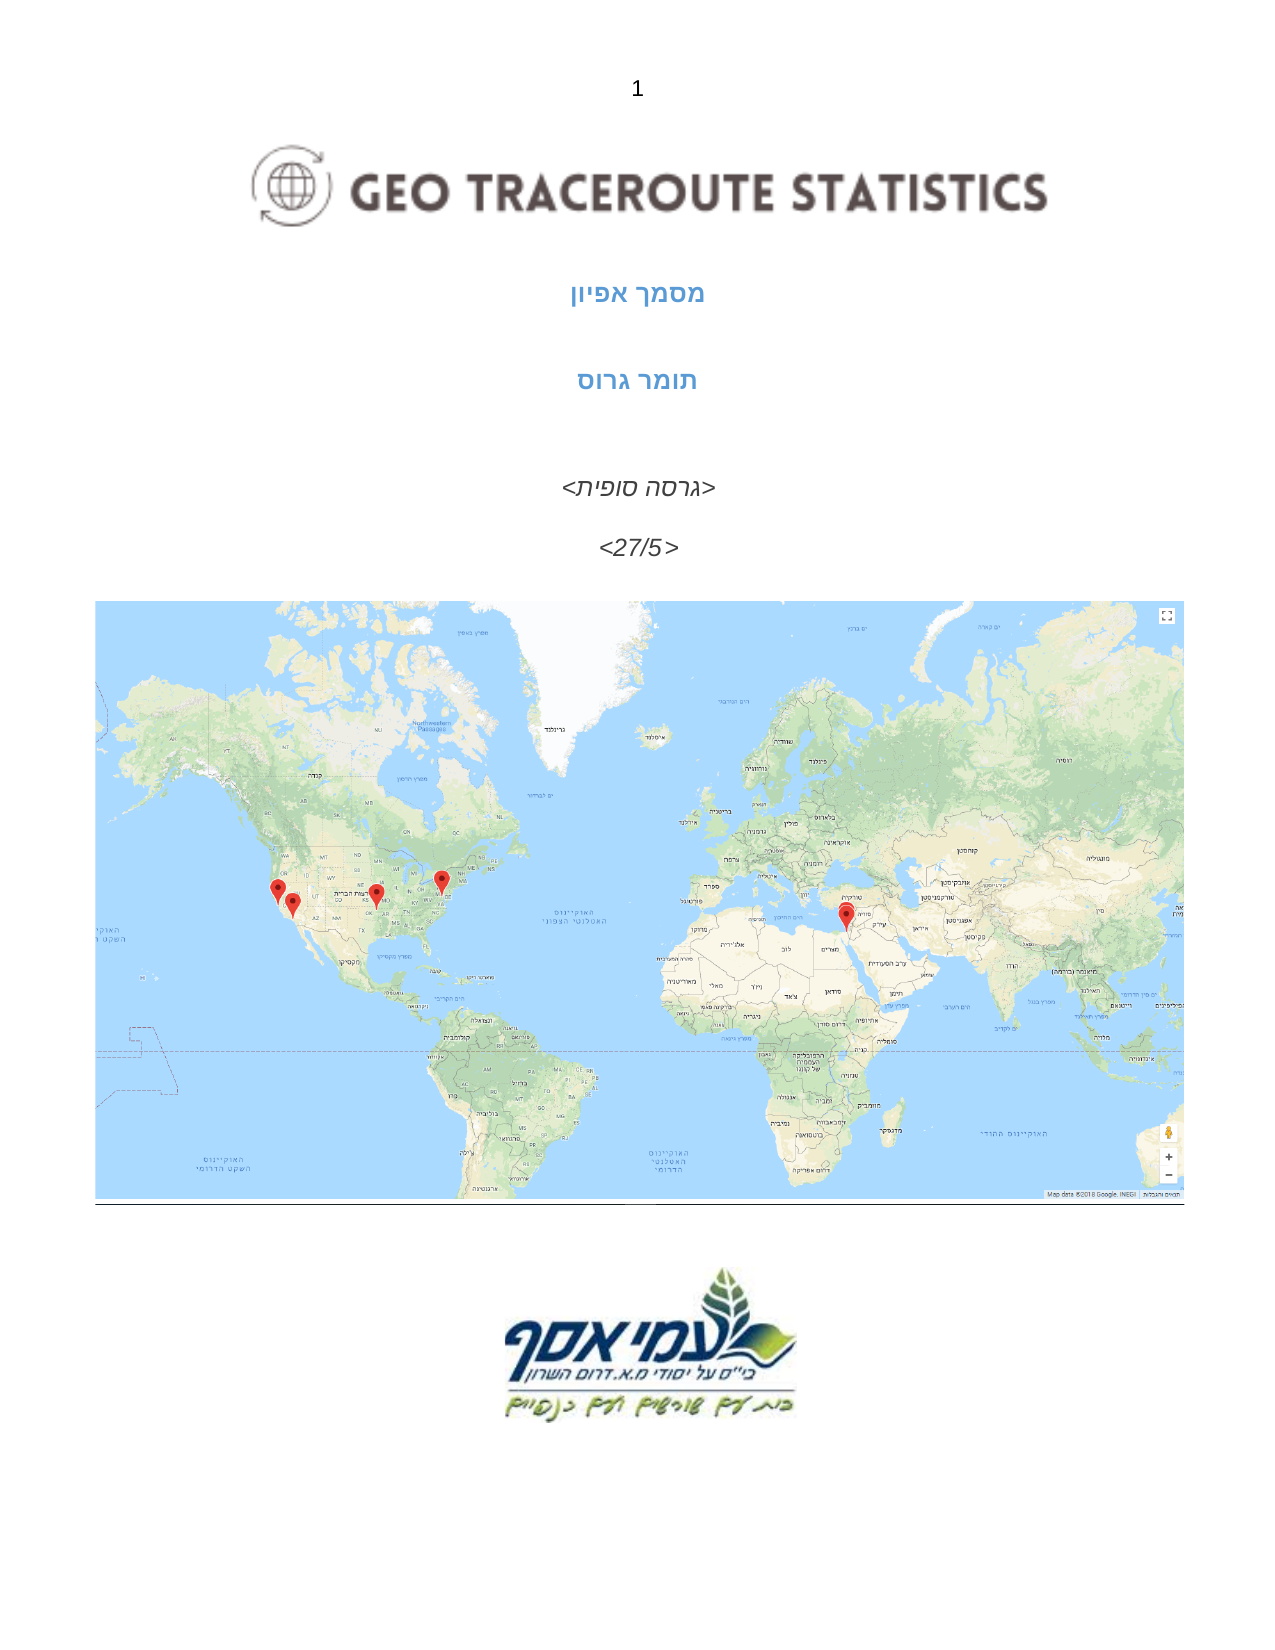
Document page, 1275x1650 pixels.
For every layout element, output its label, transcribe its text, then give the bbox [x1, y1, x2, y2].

picture [237, 132, 1052, 236]
text <גרסה סופית> [240, 473, 1035, 501]
text <27/5> [150, 532, 1125, 561]
picture [95, 601, 1185, 1205]
picture [504, 1267, 797, 1423]
text תומר גרוס [150, 366, 1125, 394]
text מסמך אפיון [150, 279, 1125, 308]
